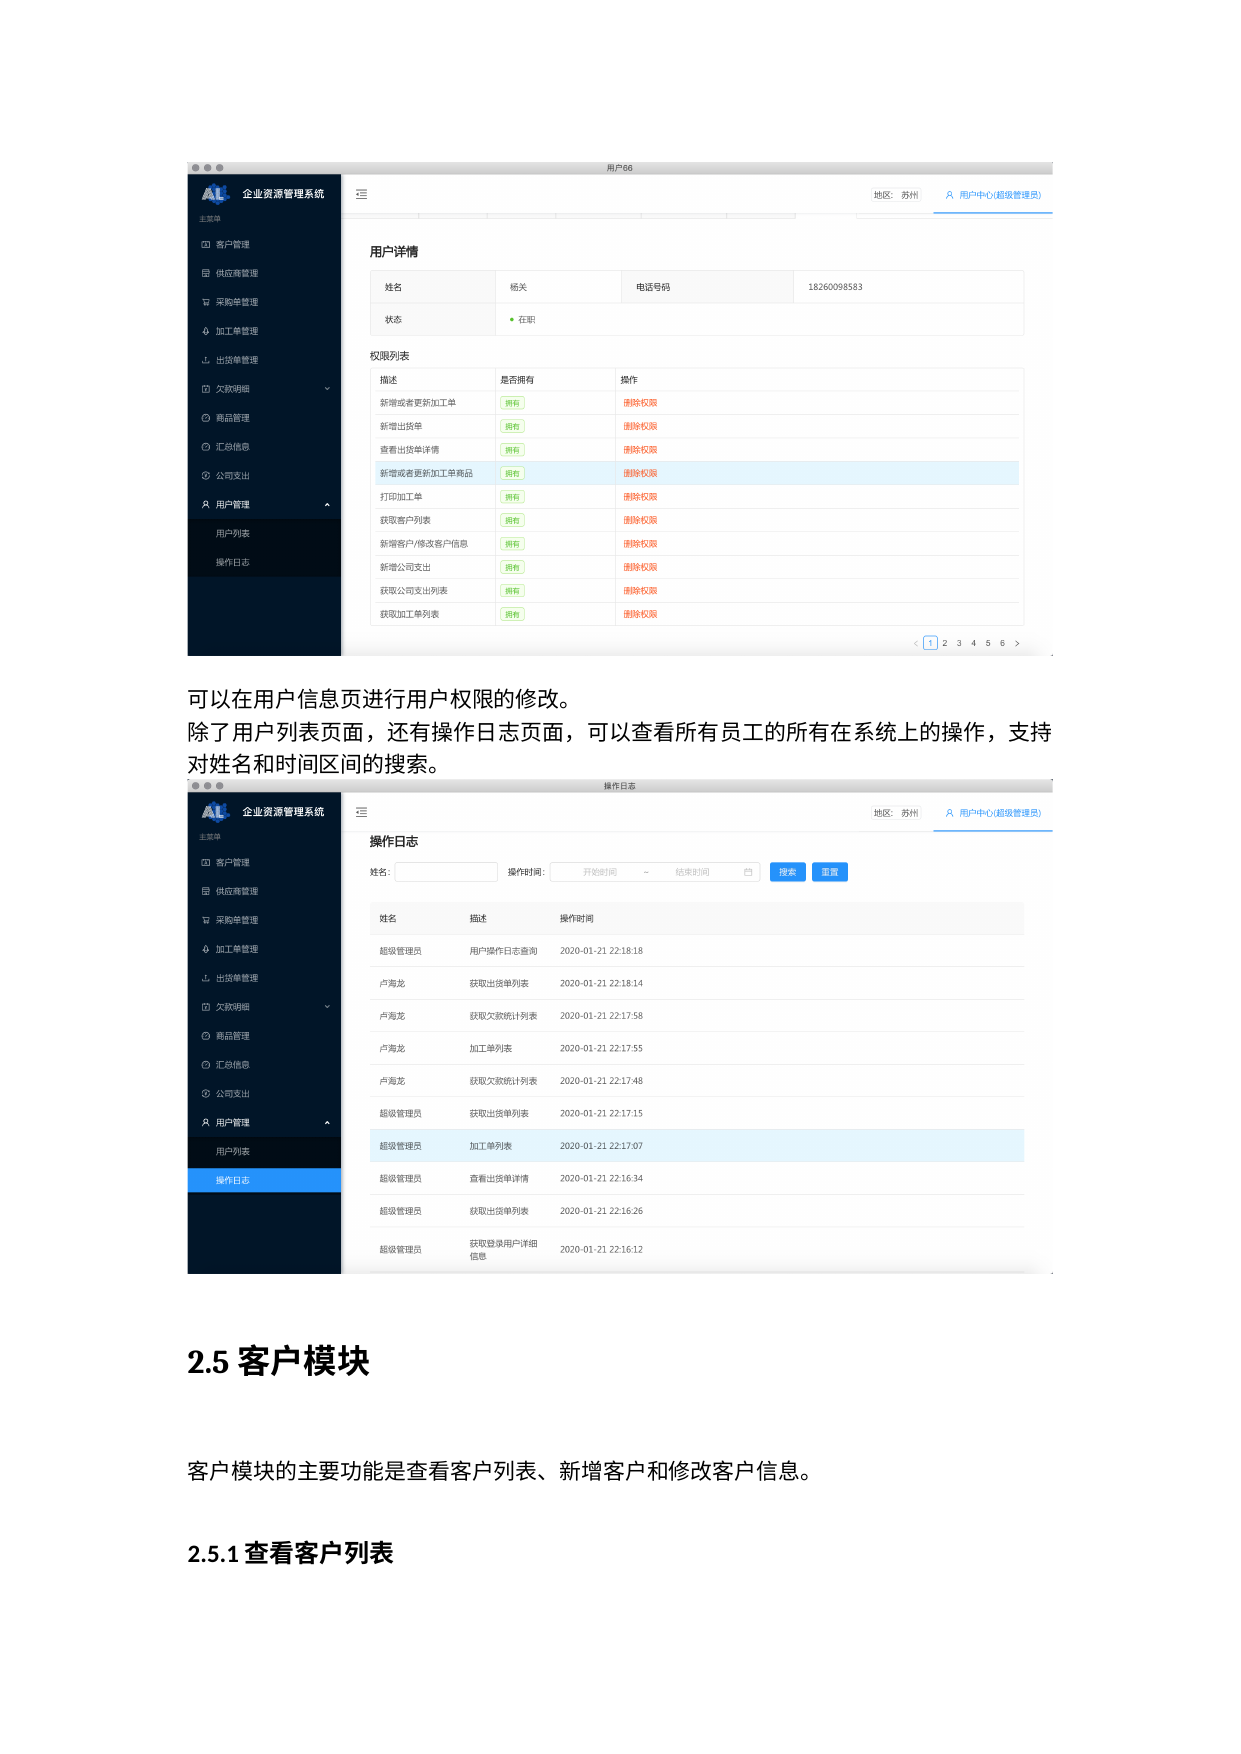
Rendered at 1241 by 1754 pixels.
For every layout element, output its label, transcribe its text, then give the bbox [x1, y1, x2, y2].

text 2.5.1 查看客户列表 [187, 1519, 1053, 1584]
subtitle 2.5 客户模块 [187, 1327, 1053, 1392]
text 客户模块的主要功能是查看客户列表、新增客户和修改客户信息。 [187, 1454, 1053, 1486]
text 可以在用户信息页进行用户权限的修改。 [187, 682, 1053, 714]
text 除了用户列表页面，还有操作日志页面，可以查看所有员工的所有在系统上的操作，支持对姓名和时间区间的搜索。 [187, 714, 1053, 779]
picture [187, 162, 1053, 656]
picture [187, 779, 1053, 1274]
